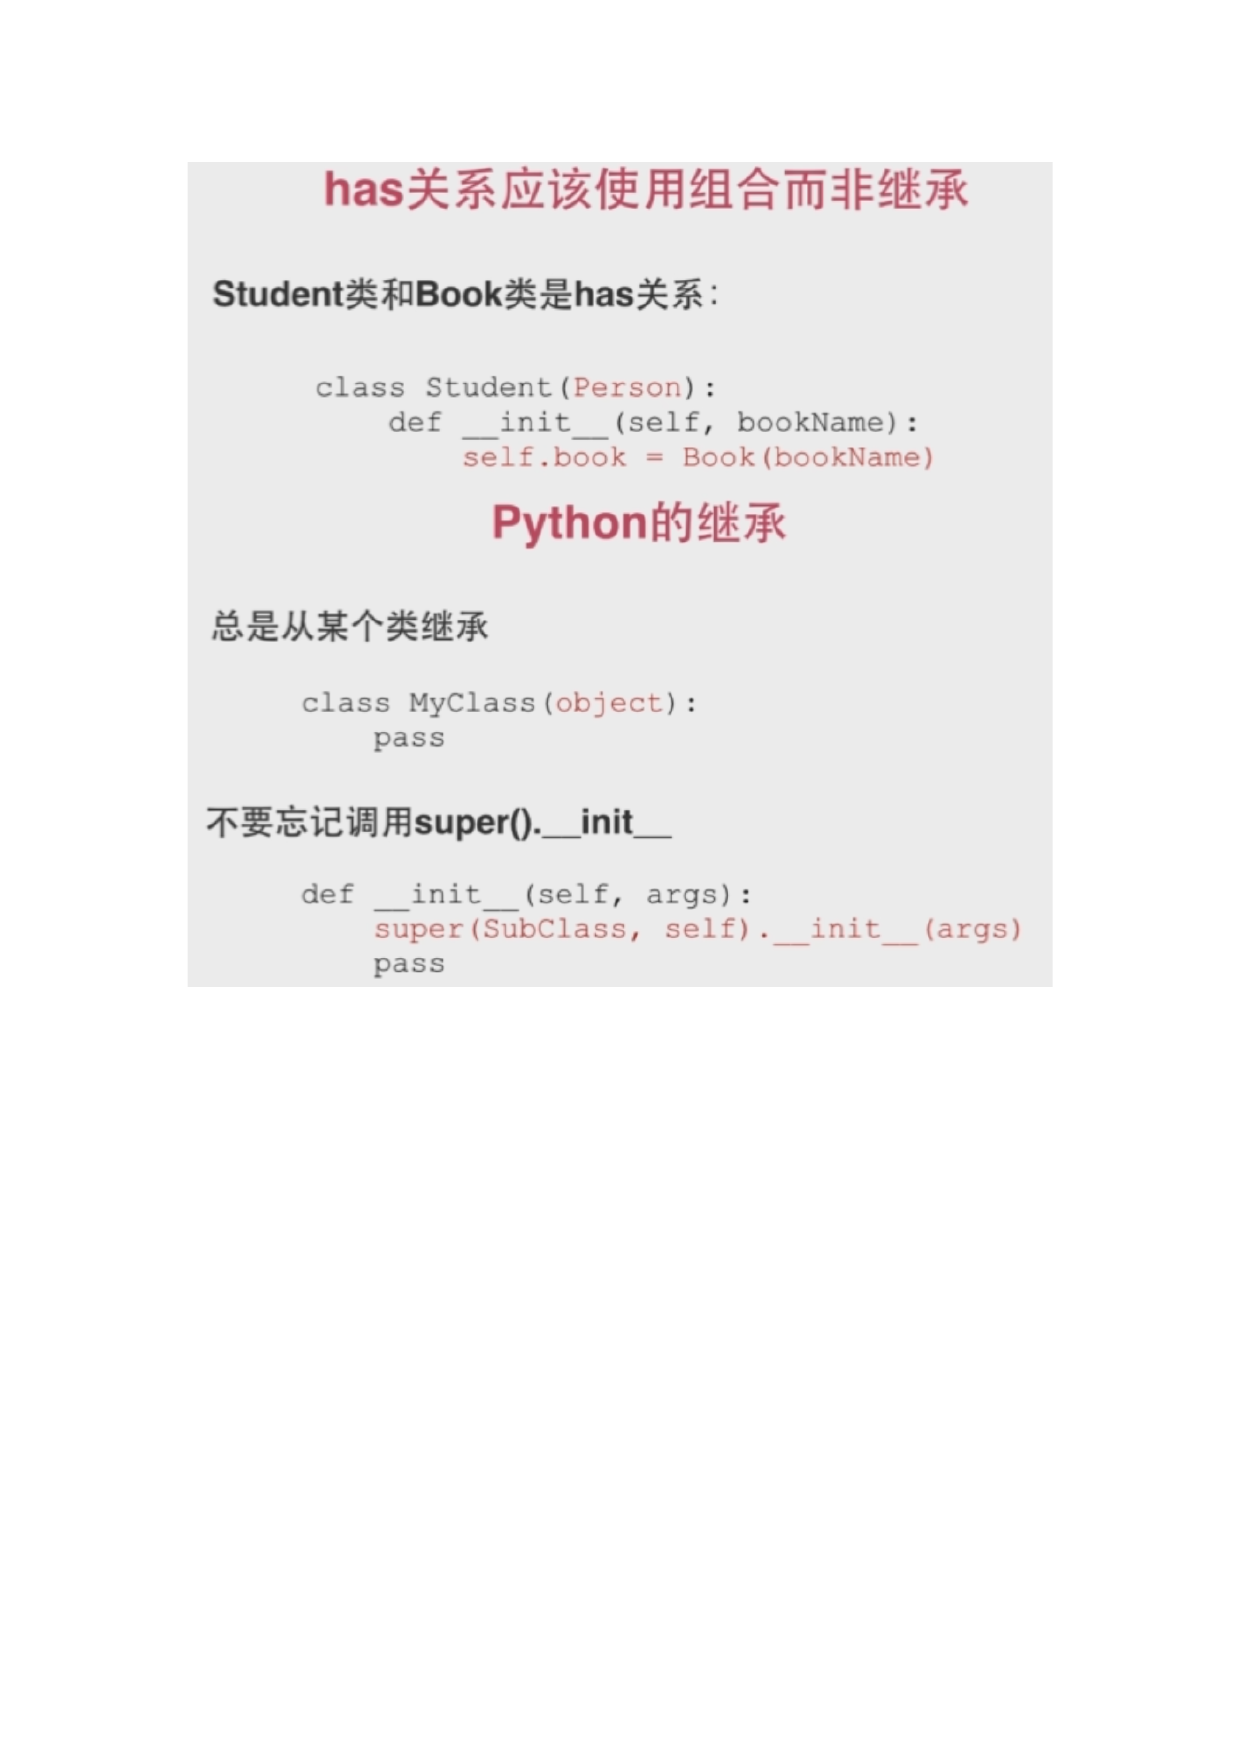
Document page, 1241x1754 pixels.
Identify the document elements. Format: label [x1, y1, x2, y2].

picture [187, 162, 1053, 987]
